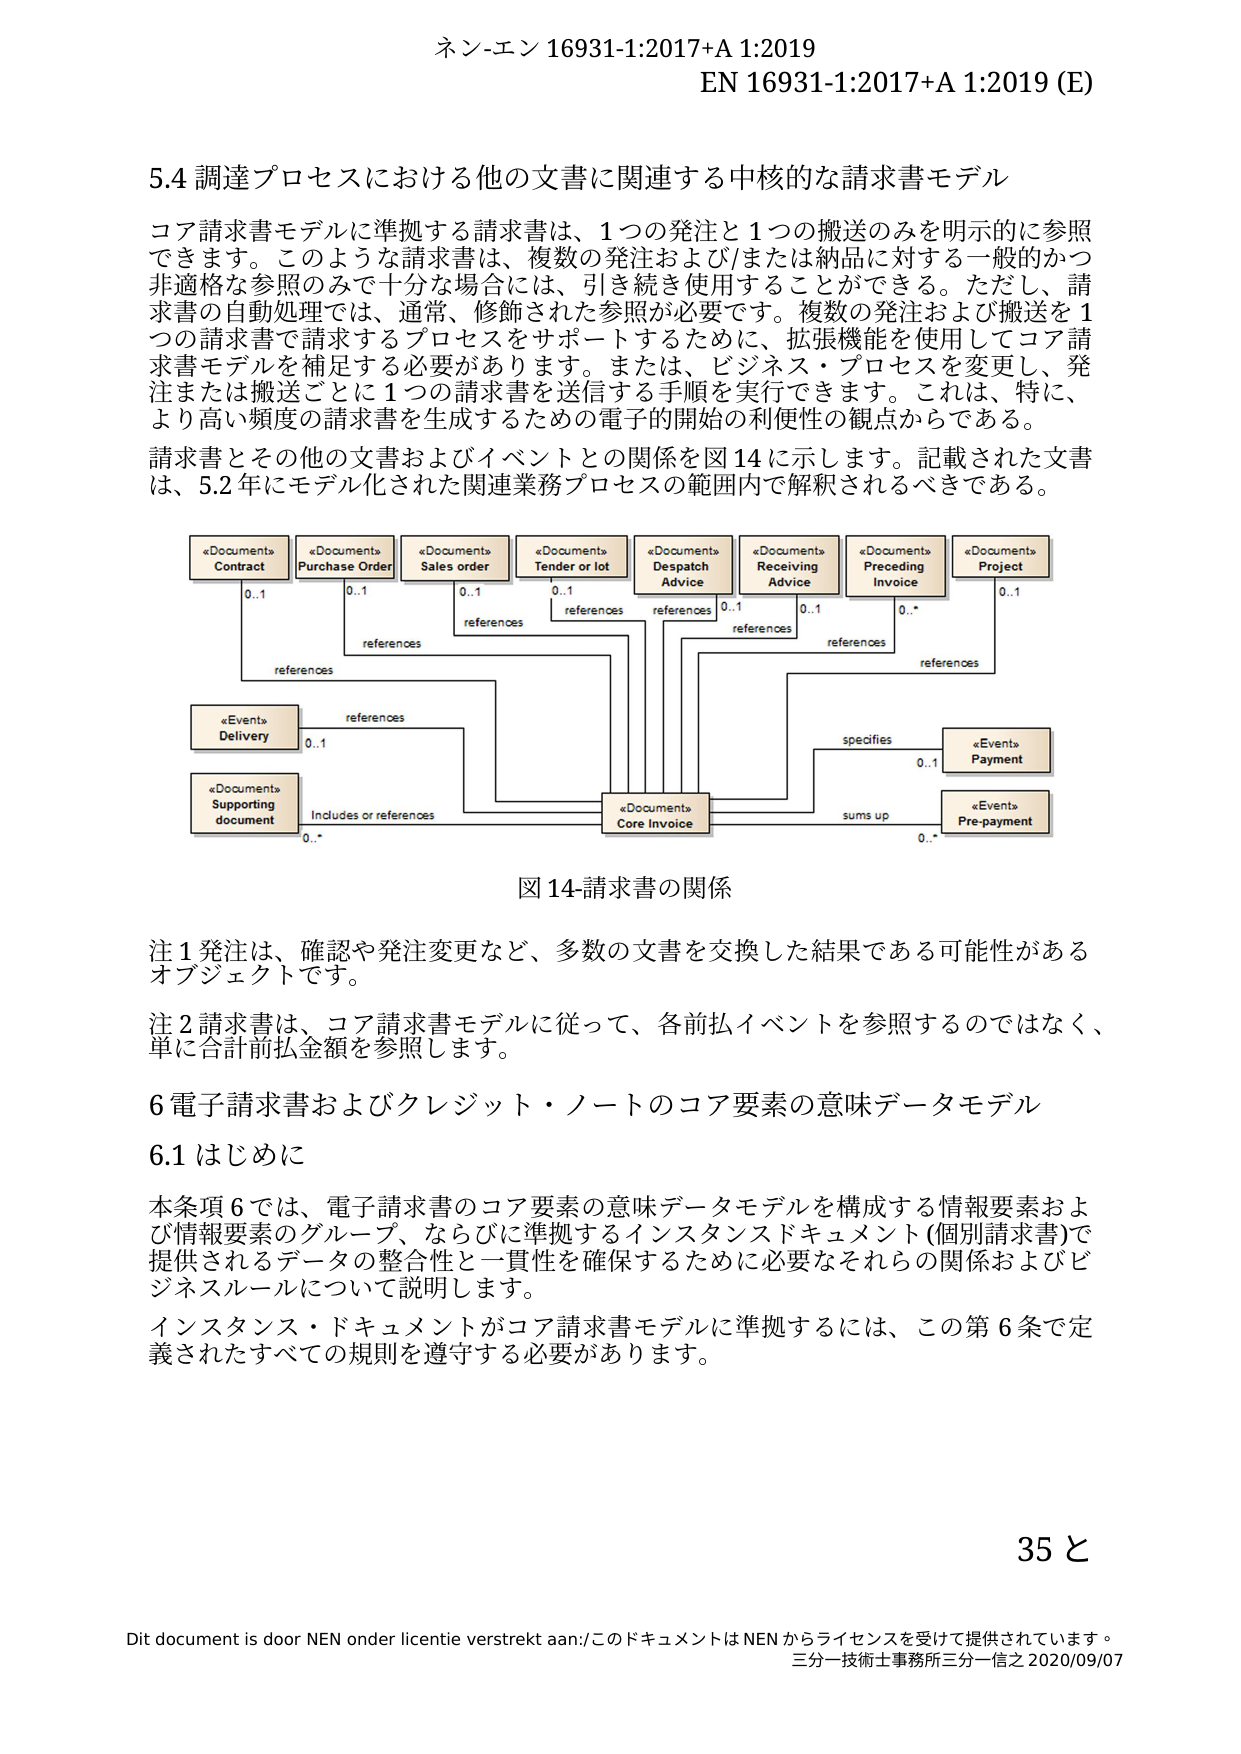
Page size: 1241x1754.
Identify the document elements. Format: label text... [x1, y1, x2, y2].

text 35と [126, 1532, 1093, 1569]
text 6電子請求書およびクレジット・ノートのコア要素の意味データモデル [148, 1093, 1056, 1121]
text インスタンス・ドキュメントがコア請求書モデルに準拠するには、この第6条で定義されたすべての規則を遵守する必要があります。 [148, 1315, 1093, 1369]
text 図14-請求書の関係 [126, 877, 1123, 903]
picture [188, 533, 1055, 843]
text EN 16931-1:2017+A 1:2019 (E) [126, 70, 1093, 98]
text 注1発注は、確認や発注変更など、多数の文書を交換した結果である可能性があるオブジェクトです。 [148, 941, 1093, 990]
text Dit document is door NEN onder licentie verstrekt aan:/このドキュメントはNENからライセンスを受けて提供されています。 [126, 1630, 1123, 1649]
text コア請求書モデルに準拠する請求書は、1つの発注と1つの搬送のみを明示的に参照できます。このような請求書は、複数の発注および/または納品に対する一般的かつ非適格な参照のみで十分な場合には、引き続き使用することができる。ただし、請求書の自動処理では、通常、修飾された参照が必要です。複数の発注および搬送を1つの請求書で請求するプロセスをサポートするために、拡張機能を使用してコア請求書モデルを補足する必要があります。または、ビジネス・プロセスを変更し、発注または搬送ごとに1つの請求書を送信する手順を実行できます。これは、特に、より高い頻度の請求書を生成するための電子的開始の利便性の観点からである。 [148, 219, 1093, 434]
text 請求書とその他の文書およびイベントとの関係を図14に示します。記載された文書は、5.2年にモデル化された関連業務プロセスの範囲内で解釈されるべきである。 [148, 446, 1093, 500]
text 三分一技術士事務所三分一信之2020/09/07 [126, 1651, 1123, 1670]
text 注2請求書は、コア請求書モデルに従って、各前払イベントを参照するのではなく、単に合計前払金額を参照します。 [148, 1014, 1093, 1063]
text 5.4 調達プロセスにおける他の文書に関連する中核的な請求書モデル [148, 168, 1041, 194]
text 本条項6では、電子請求書のコア要素の意味データモデルを構成する情報要素および情報要素のグループ、ならびに準拠するインスタンスドキュメント(個別請求書)で提供されるデータの整合性と一貫性を確保するために必要なそれらの関係およびビジネスルールについて説明します。 [148, 1195, 1093, 1303]
text 6.1 はじめに [148, 1143, 1123, 1171]
text ネン-エン16931-1:2017+A 1:2019 [126, 38, 1123, 62]
